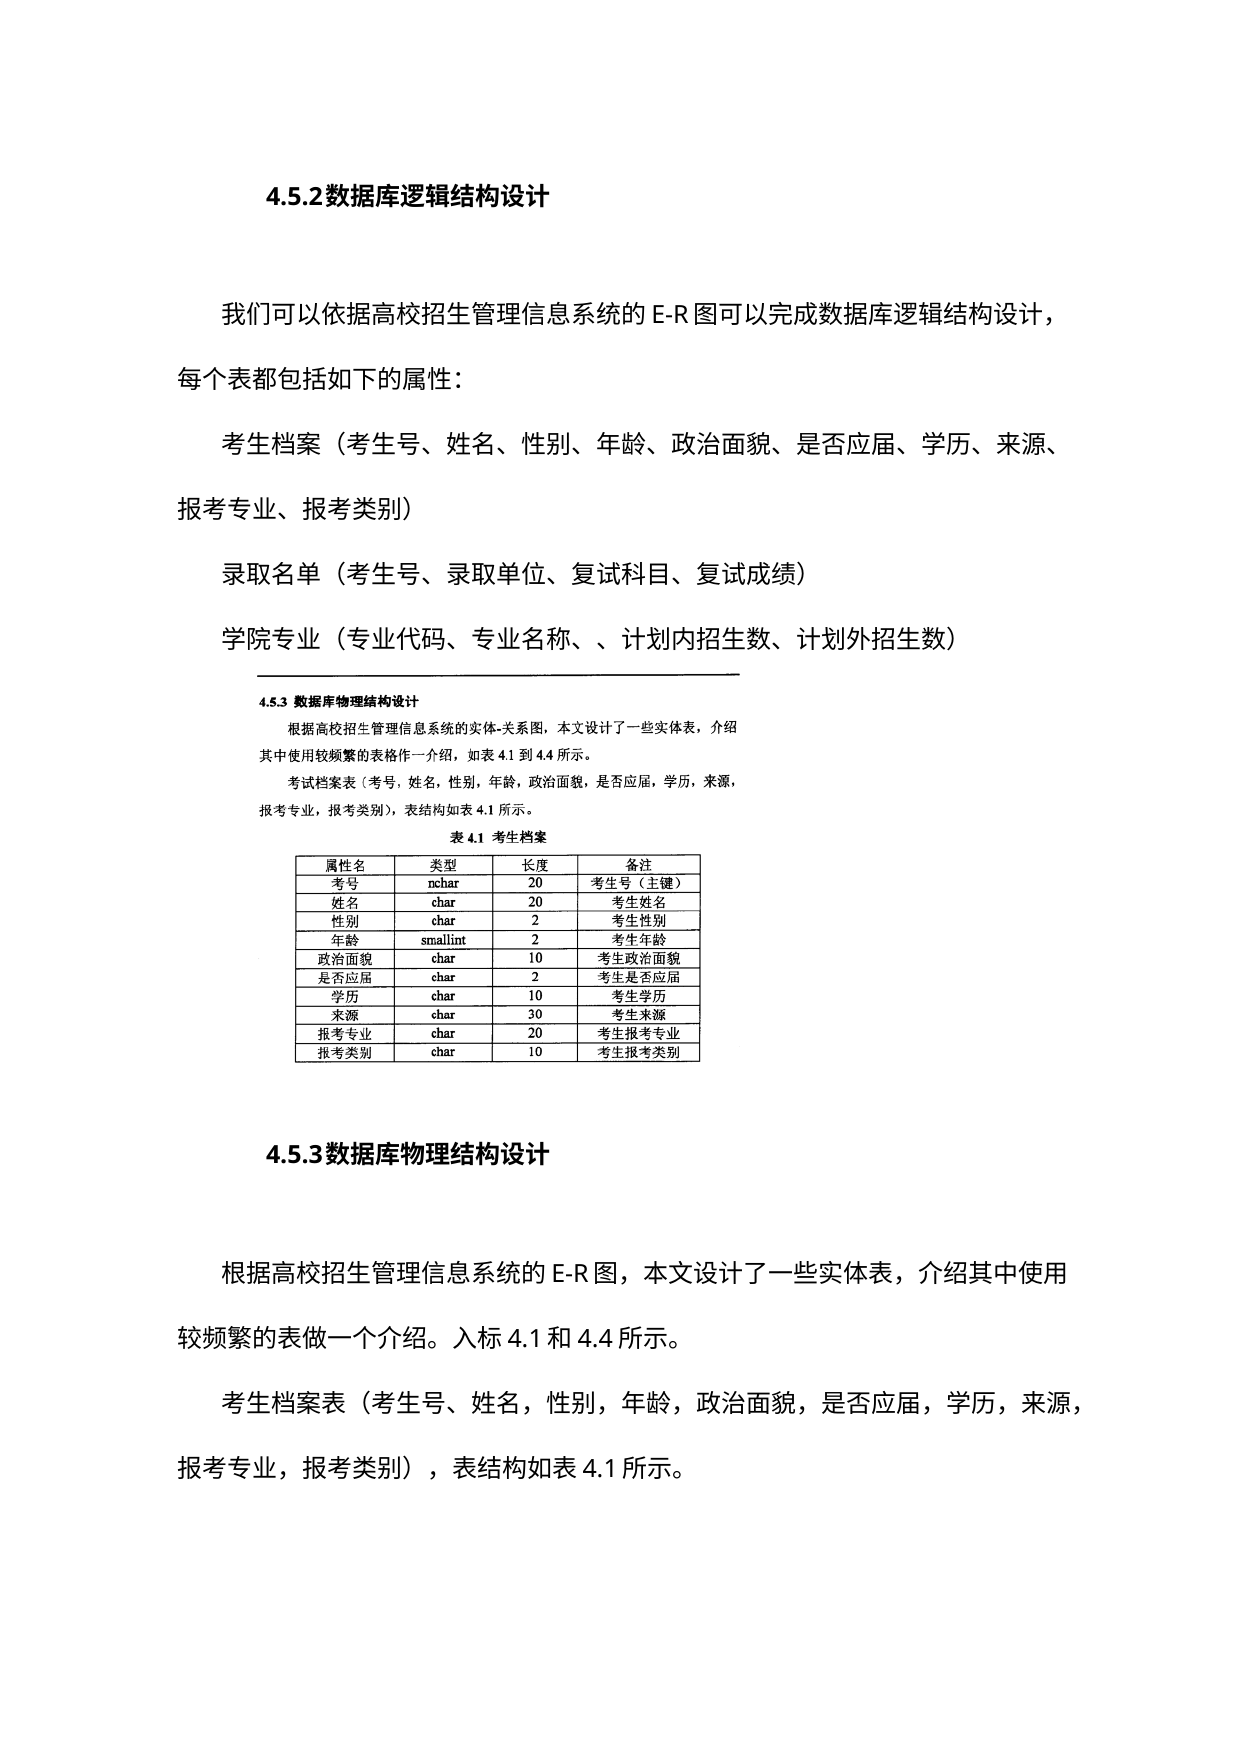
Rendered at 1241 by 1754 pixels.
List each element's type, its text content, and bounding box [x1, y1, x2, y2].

text 我们可以依据高校招生管理信息系统的E-R图可以完成数据库逻辑结构设计，每个表都包括如下的属性： [177, 281, 1087, 411]
text 学院专业（专业代码、专业名称、、计划内招生数、计划外招生数） [177, 606, 1087, 671]
text 考生档案（考生号、姓名、性别、年龄、政治面貌、是否应届、学历、来源、报考专业、报考类别） [177, 411, 1087, 541]
subtitle 数据库物理结构设计 [266, 1120, 1087, 1185]
text 根据高校招生管理信息系统的E-R图，本文设计了一些实体表，介绍其中使用较频繁的表做一个介绍。入标4.1和4.4所示。 [177, 1239, 1087, 1369]
text 考生档案表（考生号、姓名，性别，年龄，政治面貌，是否应届，学历，来源，报考专业，报考类别），表结构如表4.1所示。 [177, 1369, 1087, 1499]
text 录取名单（考生号、录取单位、复试科目、复试成绩） [177, 541, 1087, 606]
subtitle 数据库逻辑结构设计 [266, 162, 1087, 227]
picture [221, 670, 793, 1083]
